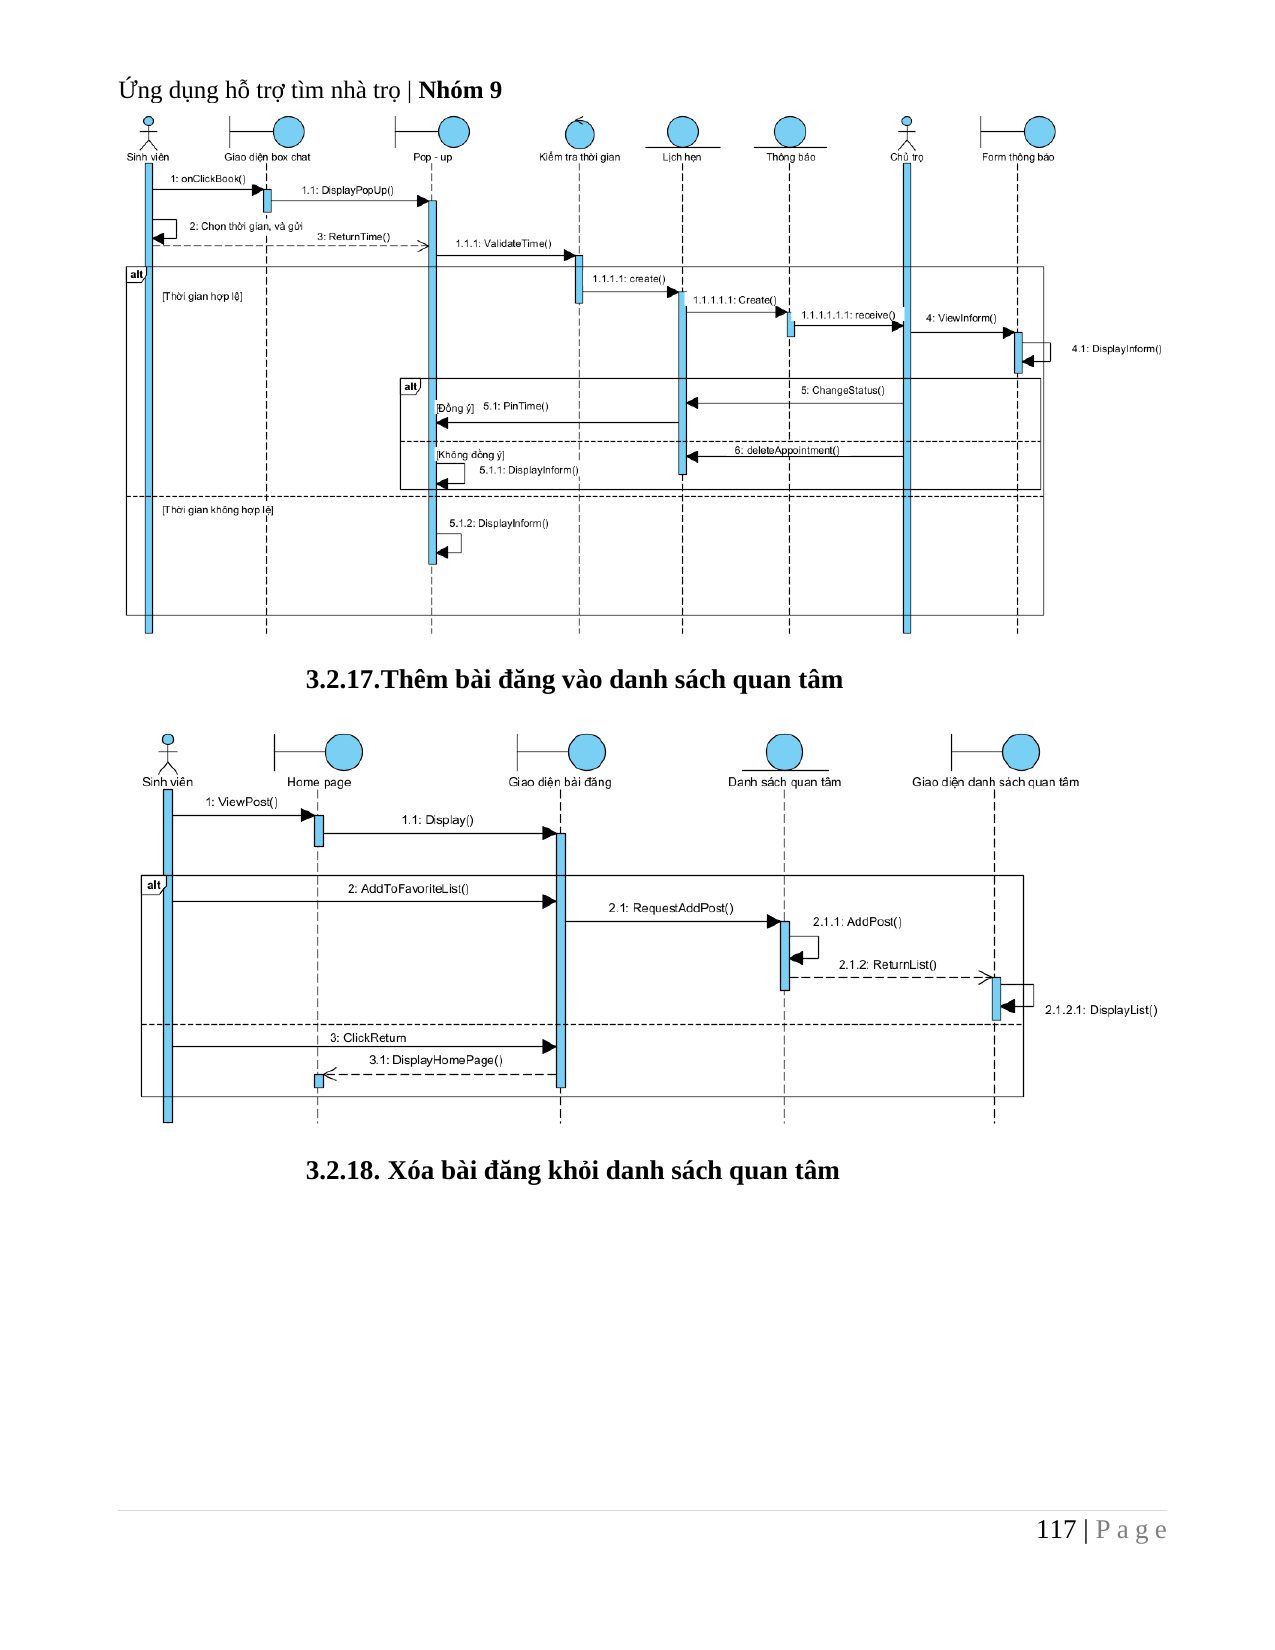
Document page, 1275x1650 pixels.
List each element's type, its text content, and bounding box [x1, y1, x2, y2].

picture [118, 719, 1167, 1130]
list Xóa bài đăng khỏi danh sách quan tâm [306, 1154, 1167, 1185]
list Thêm bài đăng vào danh sách quan tâm [306, 663, 1167, 695]
picture [118, 103, 1167, 640]
